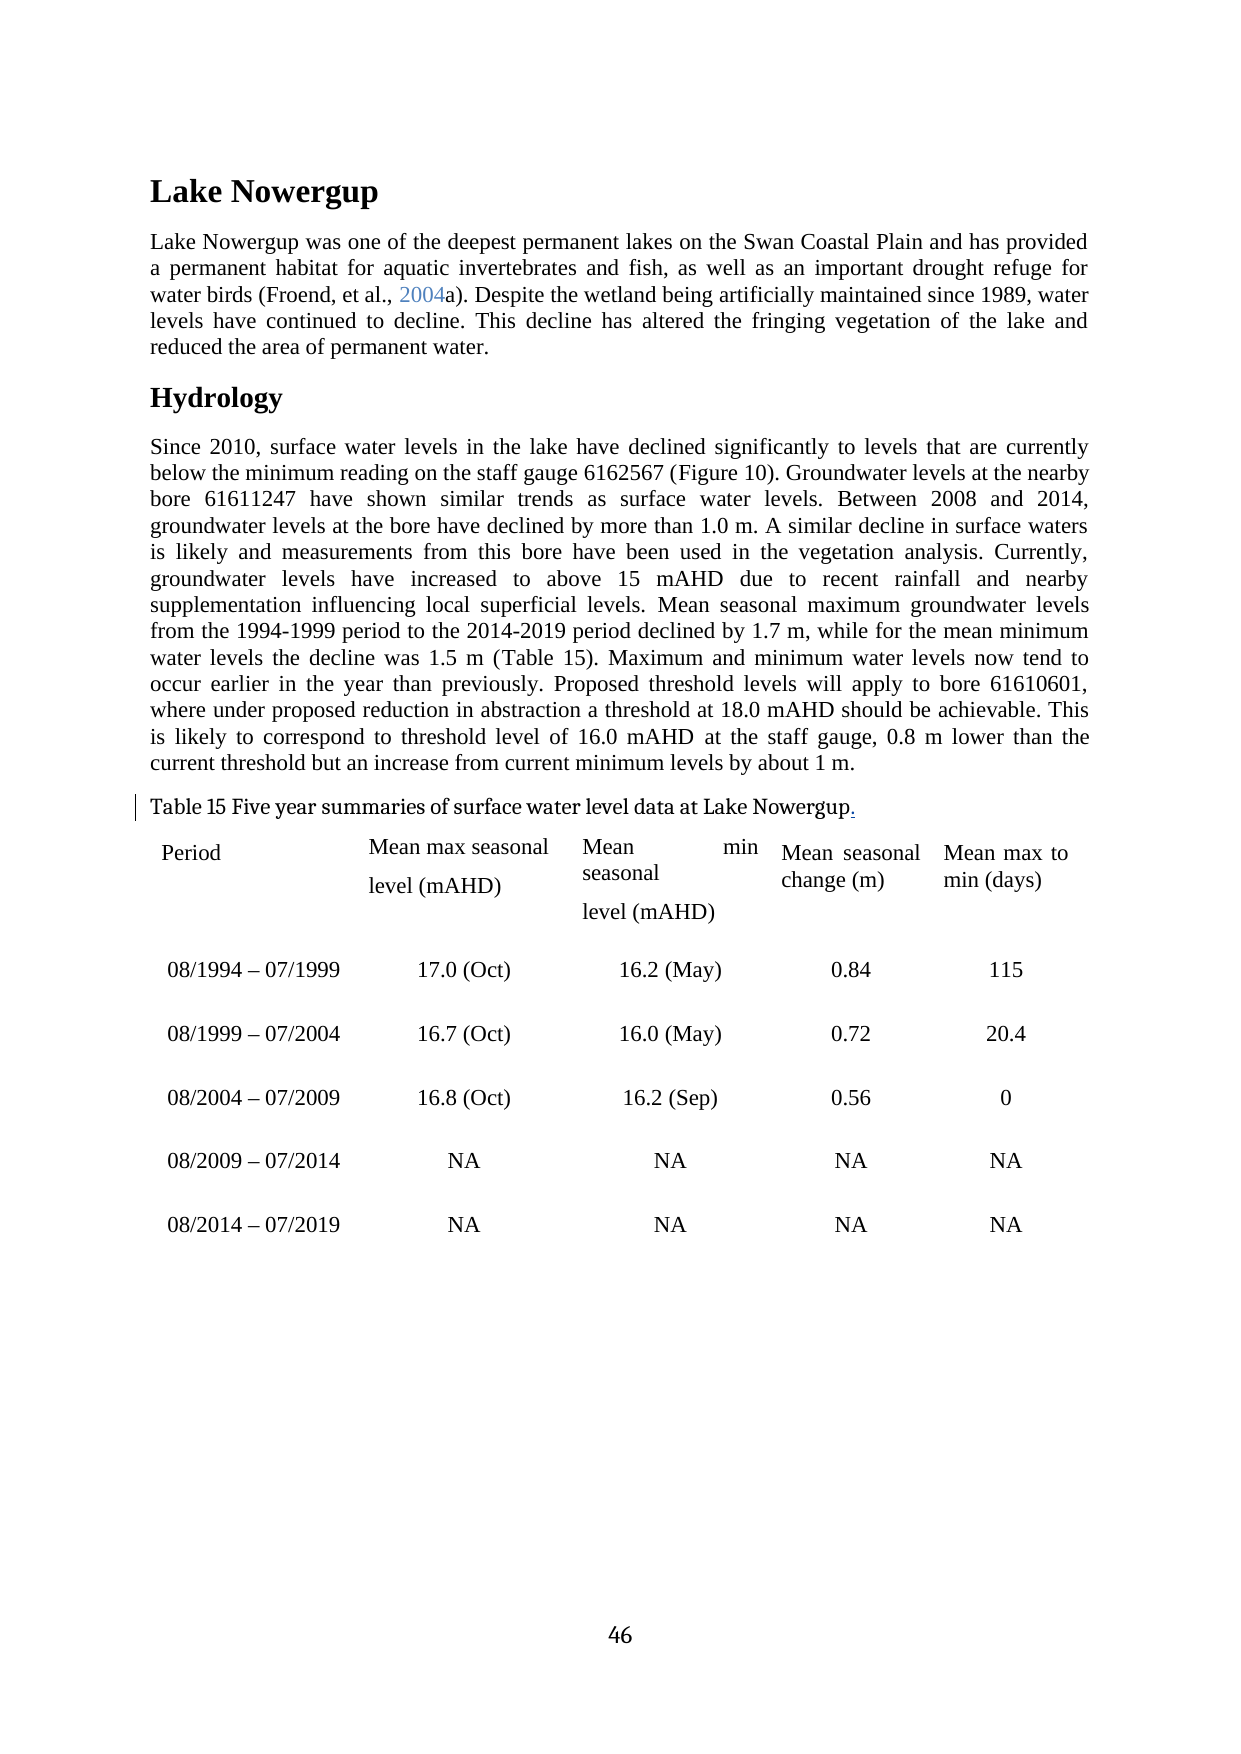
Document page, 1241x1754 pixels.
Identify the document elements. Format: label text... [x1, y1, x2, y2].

table_cell 0 [932, 1065, 1080, 1129]
table_cell 08/2009 – 07/2014 [150, 1129, 357, 1192]
subtitle Hydrology [150, 381, 1090, 414]
table_cell 08/2014 – 07/2019 [150, 1193, 357, 1256]
table_cell NA [357, 1193, 571, 1256]
table_cell NA [571, 1193, 770, 1256]
table_cell 08/1994 – 07/1999 [150, 937, 357, 1001]
subtitle Lake Nowergup [150, 171, 1090, 209]
table_cell 16.0 (May) [571, 1001, 770, 1065]
table_header Mean seasonal change (m) [770, 821, 932, 937]
table_cell NA [770, 1129, 932, 1192]
table_cell 0.84 [770, 937, 932, 1001]
table_cell 16.2 (Sep) [571, 1065, 770, 1129]
table_cell 17.0 (Oct) [357, 937, 571, 1001]
table_cell NA [571, 1129, 770, 1192]
table_cell NA [932, 1129, 1080, 1192]
text Table 15 Five year summaries of surface water level data at Lake Nowergup [150, 794, 1090, 821]
table_cell 16.7 (Oct) [357, 1001, 571, 1065]
table_cell 08/1999 – 07/2004 [150, 1001, 357, 1065]
table_cell 0.56 [770, 1065, 932, 1129]
table_cell 16.2 (May) [571, 937, 770, 1001]
text Since 2010, surface water levels in the lake have declined significantly to levels that are currently below the minimum reading on the staff gauge 6162567 (Figure 10). Groundwater levels at the nearby bore 61611247 have shown similar trends as surface water levels. Between 2008 and 2014, groundwater levels at the bore have declined by more than 1.0 m. A similar decline in surface waters is likely and measurements from this bore have been used in the vegetation analysis. Currently, groundwater levels have increased to above 15 mAHD due to recent rainfall and nearby supplementation influencing local superficial levels. Mean seasonal maximum groundwater levels from the 1994-1999 period to the 2014-2019 period declined by 1.7 m, while for the mean minimum water levels the decline was 1.5 m (Table 15). Maximum and minimum water levels now tend to occur earlier in the year than previously. Proposed threshold levels will apply to bore 61610601, where under proposed reduction in abstraction a threshold at 18.0 mAHD should be achievable. This is likely to correspond to threshold level of 16.0 mAHD at the staff gauge, 0.8 m lower than the current threshold but an increase from current minimum levels by about 1 m. [150, 433, 1090, 775]
table_cell 08/2004 – 07/2009 [150, 1065, 357, 1129]
table_header Mean max to min (days) [932, 821, 1080, 937]
table_header Mean min seasonal level (mAHD) [571, 821, 770, 937]
table_cell NA [357, 1129, 571, 1192]
table_cell 16.8 (Oct) [357, 1065, 571, 1129]
table_cell NA [770, 1193, 932, 1256]
text Lake Nowergup was one of the deepest permanent lakes on the Swan Coastal Plain and has provided a permanent habitat for aquatic invertebrates and fish, as well as an important drought refuge for water birds (Froend, et al., 2004a). Despite the wetland being artificially maintained since 1989, water levels have continued to decline. This decline has altered the fringing vegetation of the lake and reduced the area of permanent water. [150, 228, 1090, 360]
table_cell 115 [932, 937, 1080, 1001]
table_header Period [150, 821, 357, 937]
table_cell 0.72 [770, 1001, 932, 1065]
table_cell NA [932, 1193, 1080, 1256]
table_header Mean max seasonal level (mAHD) [357, 821, 571, 937]
table_cell 20.4 [932, 1001, 1080, 1065]
